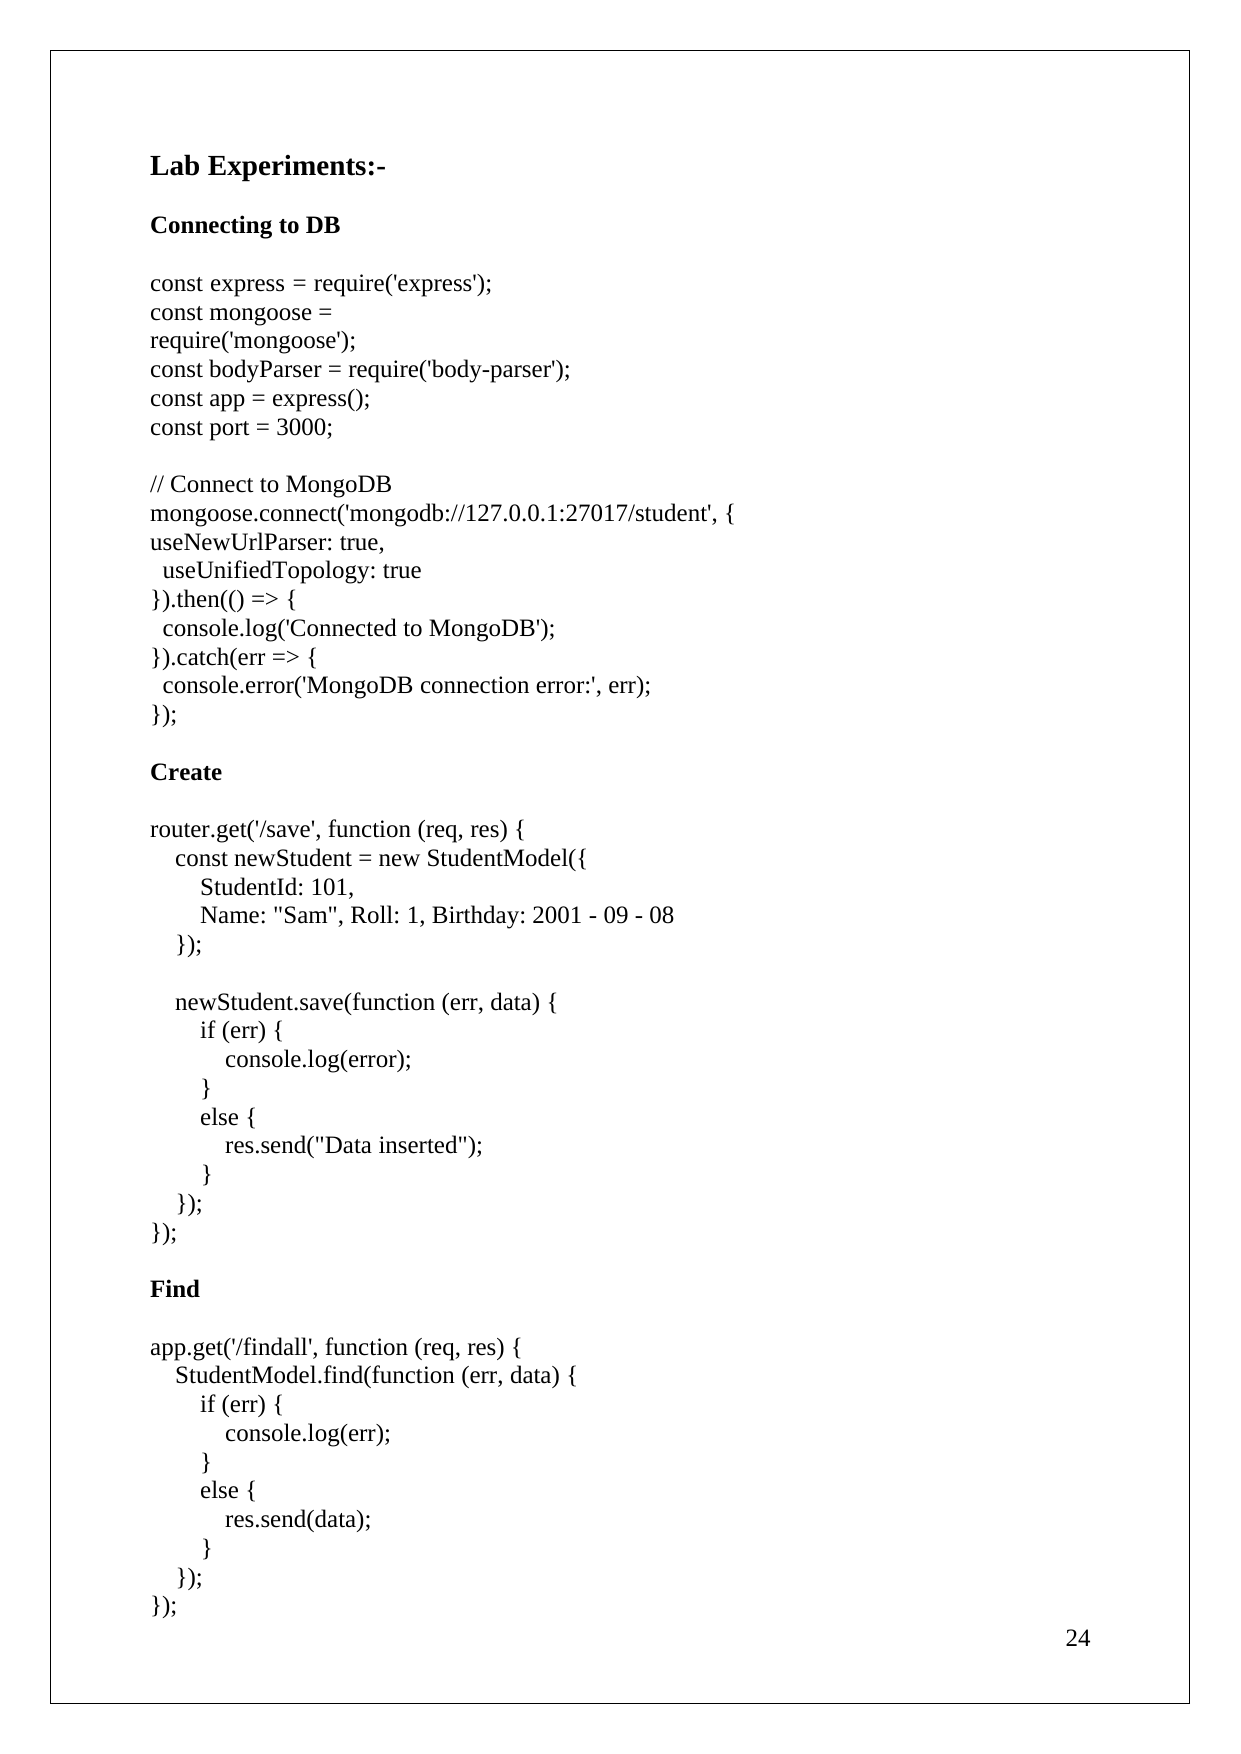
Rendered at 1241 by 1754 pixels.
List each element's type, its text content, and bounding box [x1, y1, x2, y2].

text }); [150, 1217, 1103, 1246]
text console.log('Connected to MongoDB'); [162, 613, 1103, 642]
text }); [135, 1188, 203, 1217]
text const port = 3000; [150, 412, 1103, 440]
text }); [150, 699, 1103, 728]
text } [200, 1447, 1103, 1476]
text } [200, 1073, 1103, 1102]
text console.log(error); [225, 1044, 1103, 1073]
text Name: "Sam", Roll: 1, Birthday: 2001 - 09 - 08 [200, 900, 1103, 929]
subtitle Lab Experiments:- [150, 148, 1103, 182]
text router.get('/save', function (req, res) { [150, 814, 1103, 843]
text if (err) { console.log(err); [200, 1389, 393, 1447]
text console.error('MongoDB connection error:', err); [162, 670, 1103, 699]
text const bodyParser = require('body-parser'); const app = express(); [150, 354, 573, 412]
text // Connect to MongoDB mongoose.connect('mongodb://127.0.0.1:27017/student', { useNewUrlParser: true, [150, 469, 738, 555]
text newStudent.save(function (err, data) { if (err) { [175, 987, 560, 1044]
text const express = require('express'); const mongoose = require('mongoose'); [150, 268, 544, 354]
text app.get('/findall', function (req, res) { StudentModel.find(function (err, data) { [150, 1332, 633, 1389]
subtitle Find [150, 1274, 1103, 1303]
text }); [135, 1562, 203, 1591]
text } [135, 1159, 212, 1188]
text const newStudent = new StudentModel({ StudentId: 101, [175, 843, 590, 900]
text }).then(() => { [150, 584, 1103, 613]
text res.send(data); [225, 1504, 1103, 1533]
text } [135, 1533, 212, 1562]
subtitle Connecting to DB [150, 210, 1103, 239]
text else { [200, 1476, 1103, 1504]
text useUnifiedTopology: true [162, 555, 1103, 584]
text }).catch(err => { [150, 642, 1103, 670]
subtitle Create [150, 757, 1103, 785]
text res.send("Data inserted"); [225, 1131, 1103, 1159]
text }); [150, 1591, 1103, 1619]
text }); [175, 929, 1103, 958]
text else { [200, 1102, 1103, 1131]
